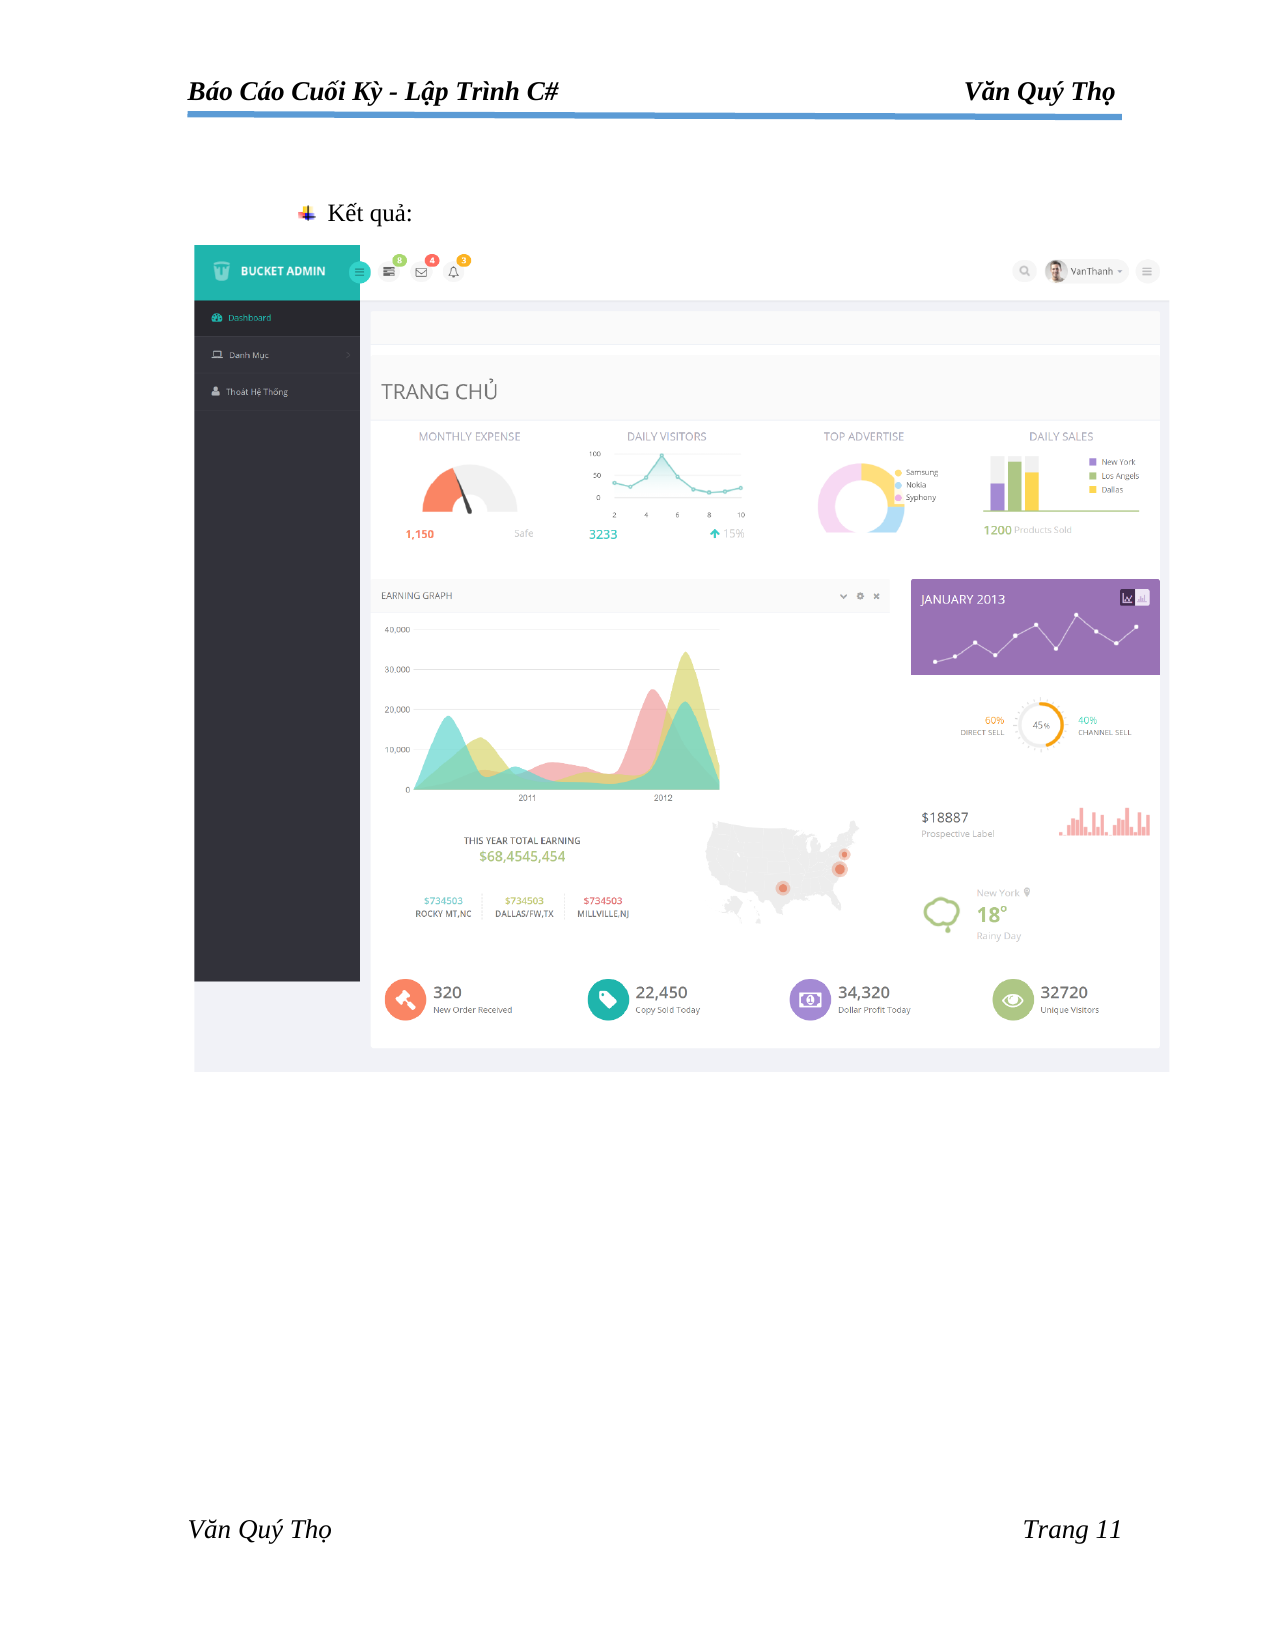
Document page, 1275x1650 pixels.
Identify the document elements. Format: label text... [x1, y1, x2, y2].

picture [298, 204, 316, 221]
picture [194, 245, 1170, 1072]
list Kết quả: [298, 198, 1125, 226]
